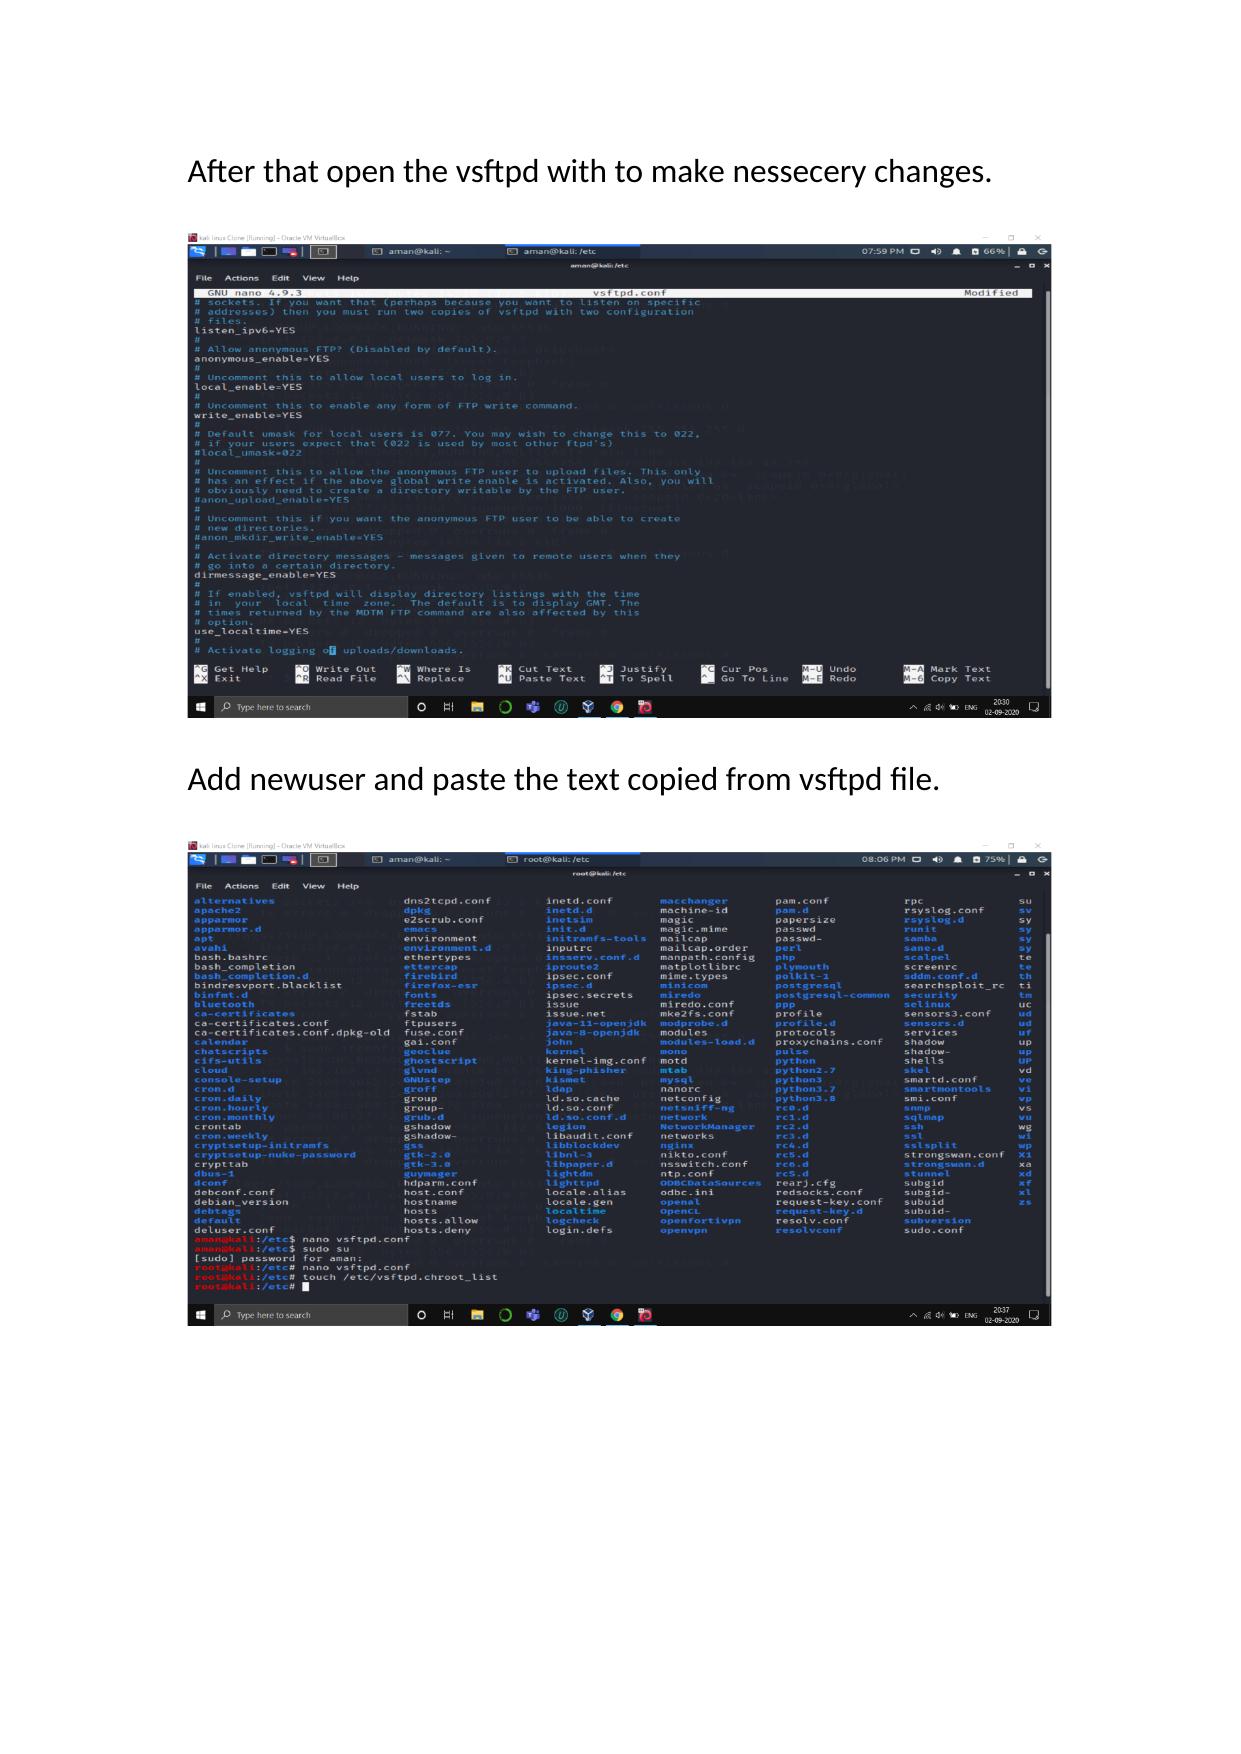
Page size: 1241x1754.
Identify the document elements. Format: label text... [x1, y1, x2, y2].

picture [187, 839, 1052, 1326]
text After that open the vsftpd with to make nessecery changes. [187, 150, 1053, 191]
text Add newuser and paste the text copied from vsftpd file. [187, 758, 1053, 799]
picture [187, 231, 1052, 718]
